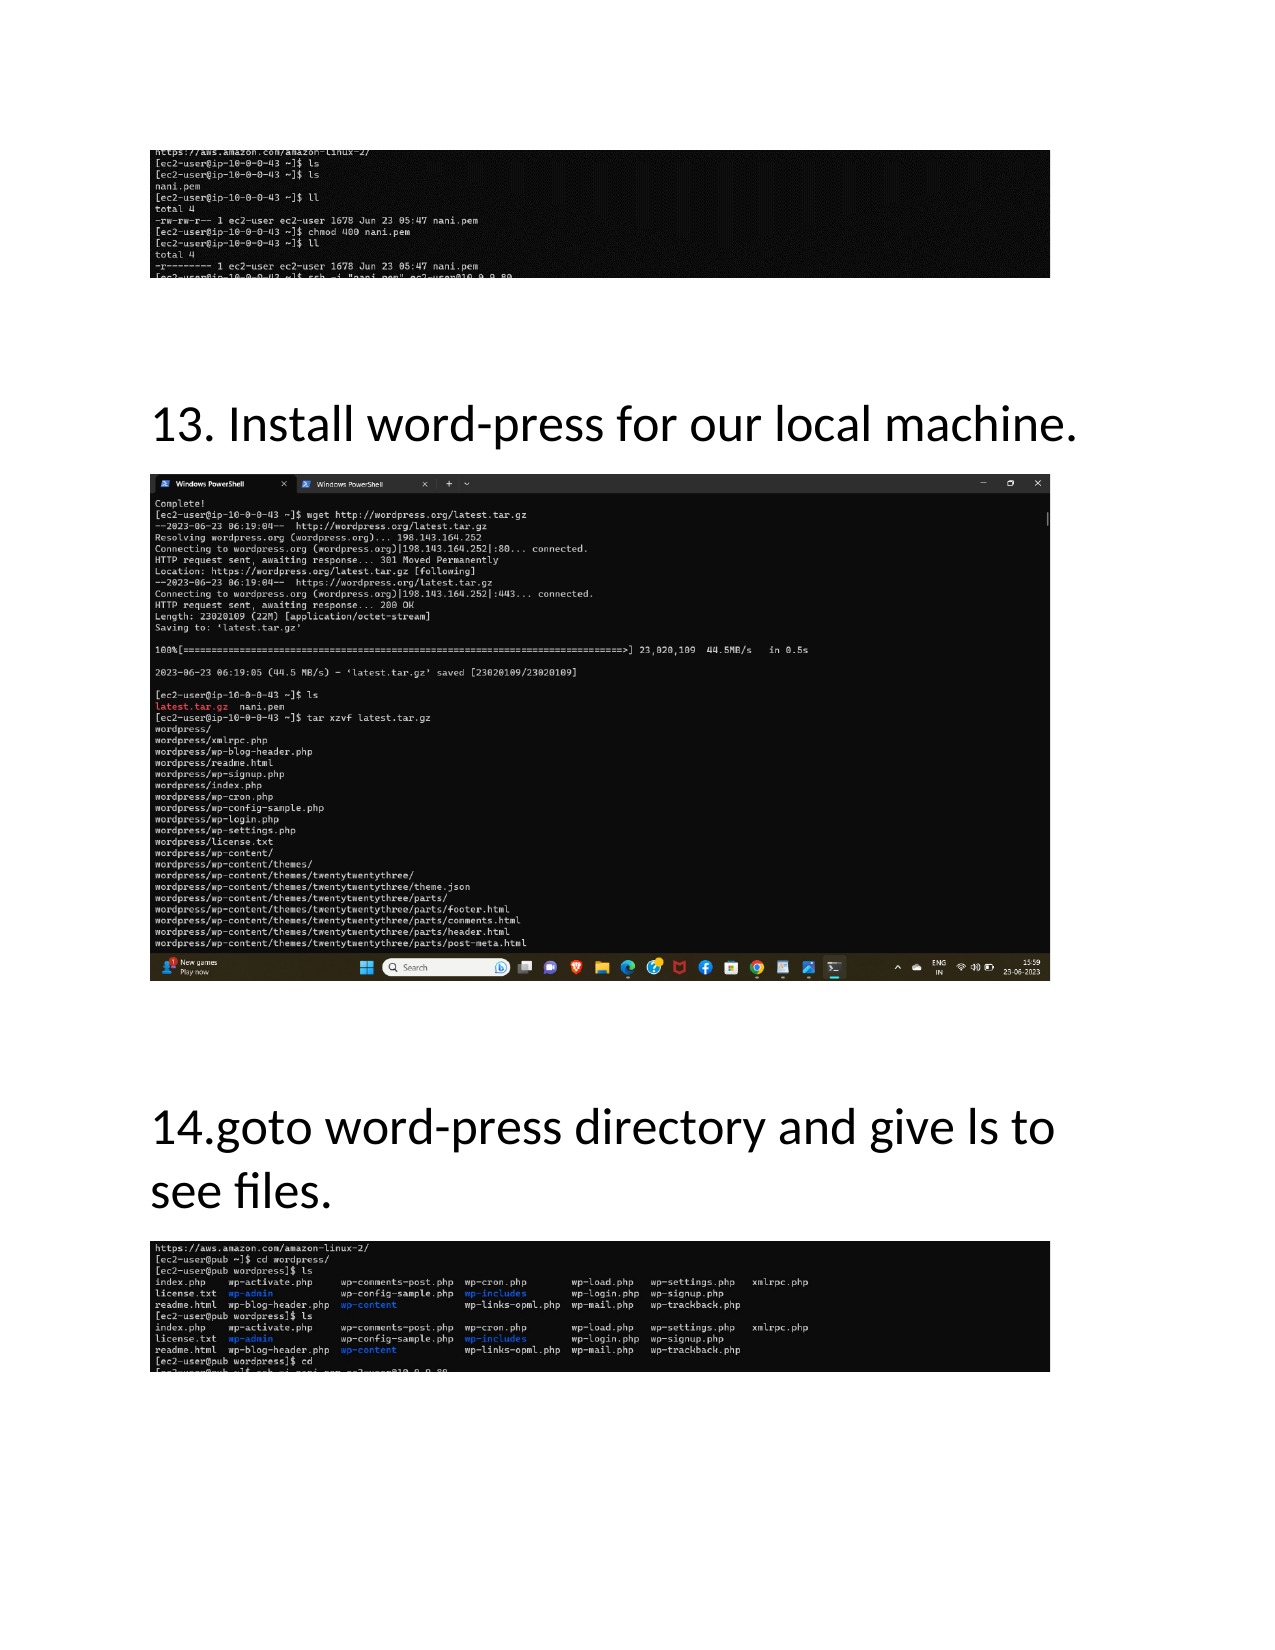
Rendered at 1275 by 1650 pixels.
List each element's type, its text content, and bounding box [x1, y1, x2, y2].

picture [150, 1241, 1050, 1372]
picture [150, 474, 1050, 981]
text 13. Install word-press for our local machine. [150, 390, 1125, 454]
picture [150, 150, 1050, 278]
text 14.goto word-press directory and give ls to see files. [150, 1094, 1125, 1221]
